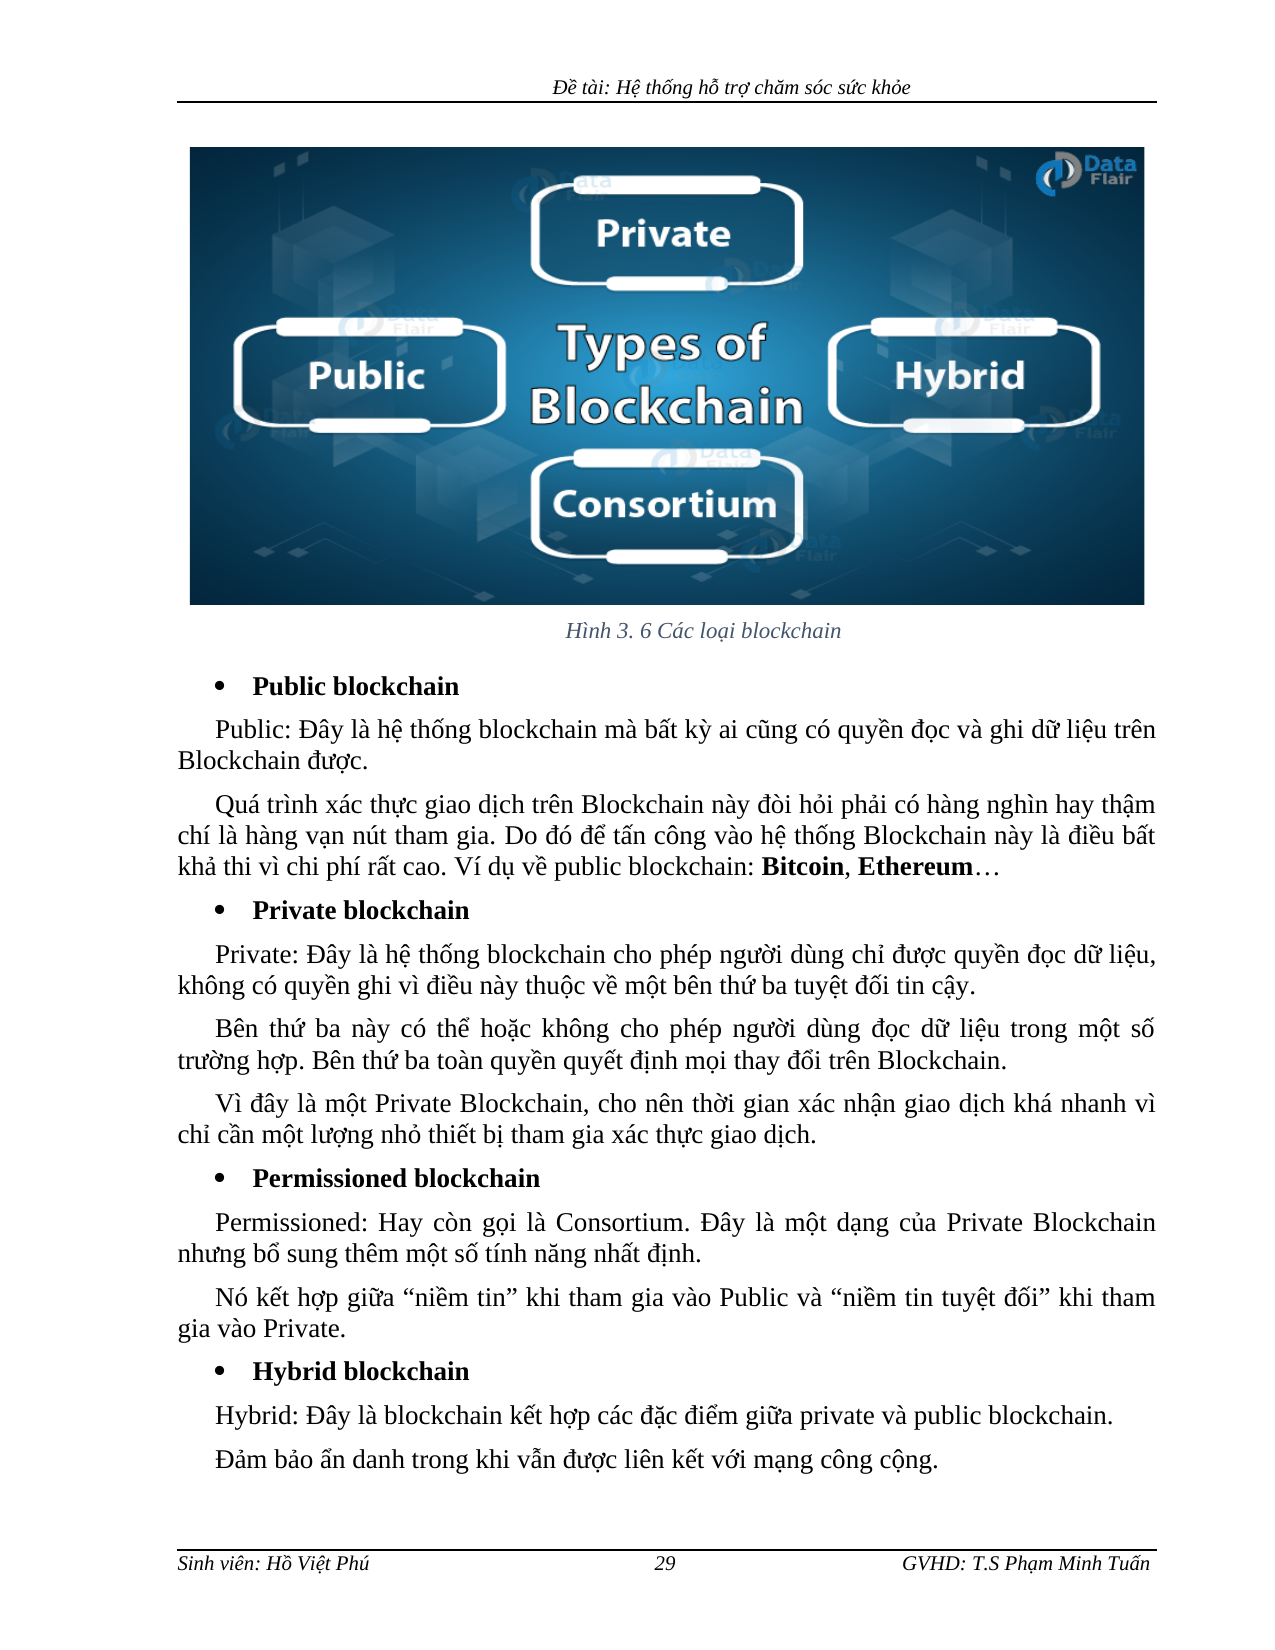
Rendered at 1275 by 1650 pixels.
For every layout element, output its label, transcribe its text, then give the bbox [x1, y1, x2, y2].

text Permissioned: Hay còn gọi là Consortium. Đây là một dạng của Private Blockchain nhưng bổ sung thêm một số tính năng nhất định. [177, 1206, 1157, 1268]
list Permissioned blockchain [215, 1162, 1157, 1193]
text Vì đây là một Private Blockchain, cho nên thời gian xác nhận giao dịch khá nhanh vì chỉ cần một lượng nhỏ thiết bị tham gia xác thực giao dịch. [177, 1087, 1157, 1150]
text Public: Đây là hệ thống blockchain mà bất kỳ ai cũng có quyền đọc và ghi dữ liệu trên Blockchain được. [177, 713, 1157, 776]
list Public blockchain [215, 669, 1157, 701]
text Nó kết hợp giữa “niềm tin” khi tham gia vào Public và “niềm tin tuyệt đối” khi tham gia vào Private. [177, 1281, 1157, 1343]
text Đảm bảo ẩn danh trong khi vẫn được liên kết với mạng công cộng. [177, 1443, 1157, 1474]
text Private: Đây là hệ thống blockchain cho phép người dùng chỉ được quyền đọc dữ liệu, không có quyền ghi vì điều này thuộc về một bên thứ ba tuyệt đối tin cậy. [177, 938, 1157, 1000]
list Hybrid blockchain [215, 1356, 1157, 1387]
picture [189, 147, 1145, 605]
text Hybrid: Đây là blockchain kết hợp các đặc điểm giữa private và public blockchain. [177, 1399, 1157, 1430]
list Private blockchain [215, 894, 1157, 925]
text Bên thứ ba này có thể hoặc không cho phép người dùng đọc dữ liệu trong một số trường hợp. Bên thứ ba toàn quyền quyết định mọi thay đổi trên Blockchain. [177, 1013, 1157, 1075]
text Quá trình xác thực giao dịch trên Blockchain này đòi hỏi phải có hàng nghìn hay thậm chí là hàng vạn nút tham gia. Do đó để tấn công vào hệ thống Blockchain này là điều bất khả thi vì chi phí rất cao. Ví dụ về public blockchain: Bitcoin, Ethereum… [177, 788, 1157, 882]
